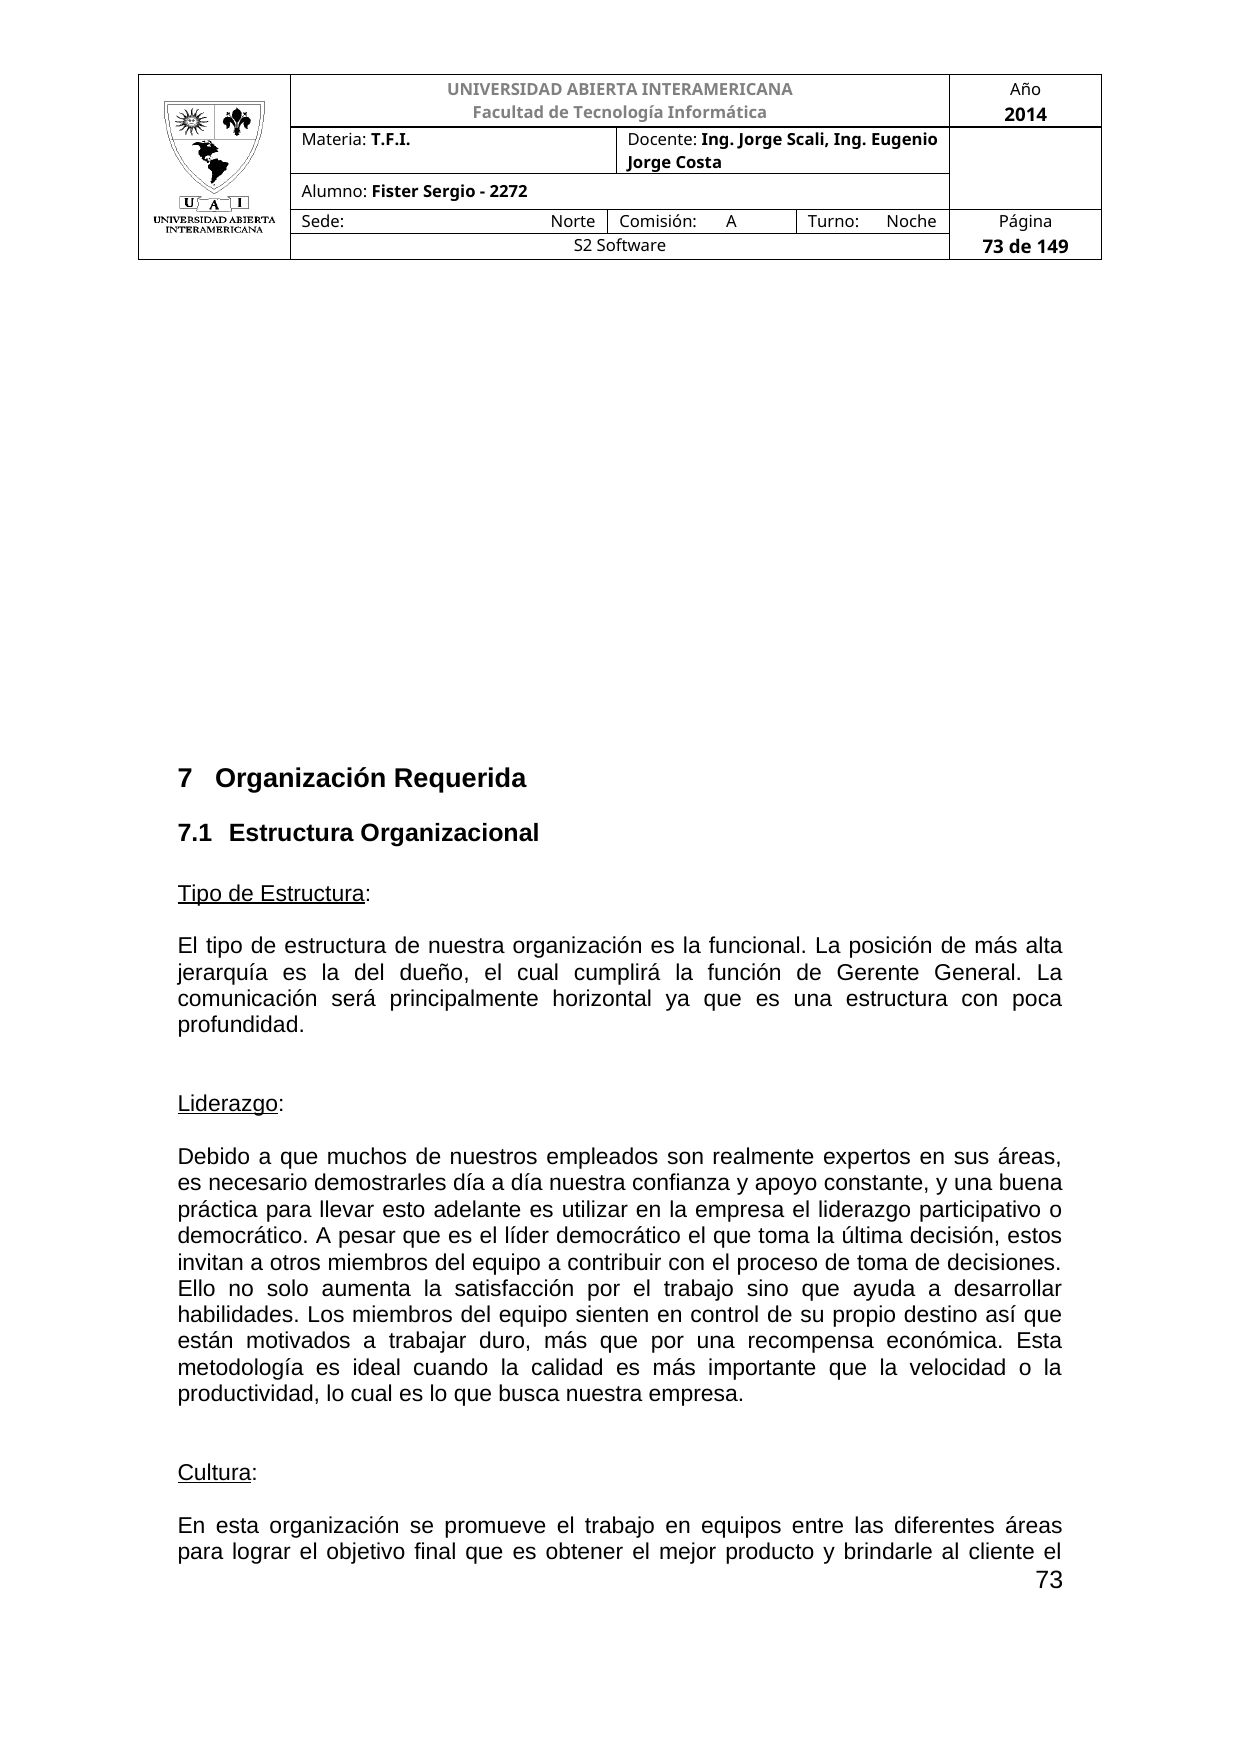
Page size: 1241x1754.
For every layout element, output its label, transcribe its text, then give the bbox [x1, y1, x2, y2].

subtitle Organización Requerida [177, 762, 1063, 793]
subtitle Estructura Organizacional [177, 818, 1063, 847]
text El tipo de estructura de nuestra organización es la funcional. La posición de más alta jerarquía es la del dueño, el cual cumplirá la función de Gerente General. La comunicación será principalmente horizontal ya que es una estructura con poca profundidad. [177, 932, 1063, 1038]
picture [153, 101, 276, 233]
text Tipo de Estructura: [177, 879, 1063, 906]
text Liderazgo: [177, 1090, 1063, 1117]
text Cultura: [177, 1459, 1063, 1486]
text Debido a que muchos de nuestros empleados son realmente expertos en sus áreas, es necesario demostrarles día a día nuestra confianza y apoyo constante, y una buena práctica para llevar esto adelante es utilizar en la empresa el liderazgo participativo o democrático. A pesar que es el líder democrático el que toma la última decisión, estos invitan a otros miembros del equipo a contribuir con el proceso de toma de decisiones. Ello no solo aumenta la satisfacción por el trabajo sino que ayuda a desarrollar habilidades. Los miembros del equipo sienten en control de su propio destino así que están motivados a trabajar duro, más que por una recompensa económica. Esta metodología es ideal cuando la calidad es más importante que la velocidad o la productividad, lo cual es lo que busca nuestra empresa. [177, 1143, 1063, 1407]
